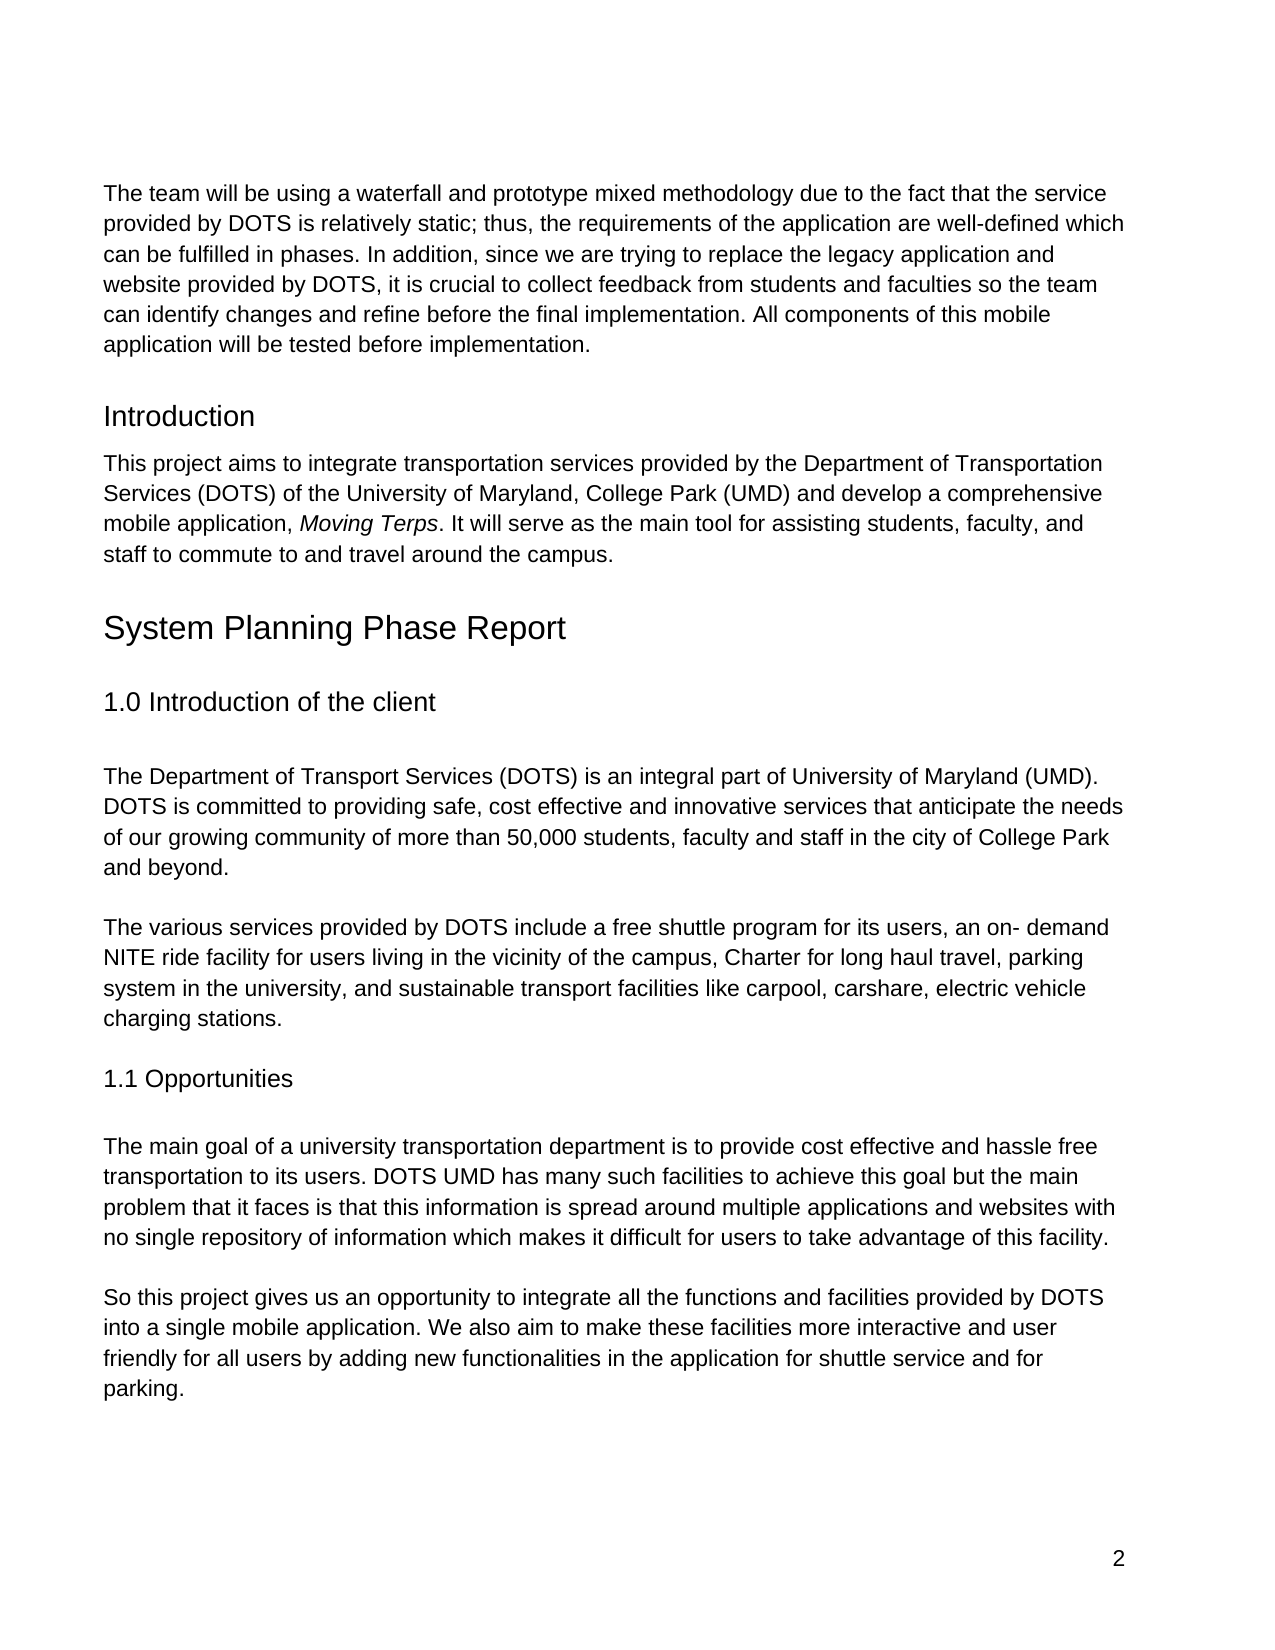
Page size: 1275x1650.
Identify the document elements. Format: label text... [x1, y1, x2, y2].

text The various services provided by DOTS include a free shuttle program for its users, an on- demand NITE ride facility for users living in the vicinity of the campus, Charter for long haul travel, parking system in the university, and sustainable transport facilities like carpool, carshare, electric vehicle charging stations. [103, 914, 1125, 1031]
text The Department of Transport Services (DOTS) is an integral part of University of Maryland (UMD). DOTS is committed to providing safe, cost effective and innovative services that anticipate the needs of our growing community of more than 50,000 students, faculty and staff in the city of College Park and beyond. [103, 763, 1125, 880]
subtitle Introduction [103, 399, 1125, 432]
text The main goal of a university transportation department is to provide cost effective and hassle free transportation to its users. DOTS UMD has many such facilities to achieve this goal but the main problem that it faces is that this information is spread around multiple applications and websites with no single repository of information which makes it difficult for users to take advantage of this facility. [103, 1133, 1125, 1250]
subtitle 1.1 Opportunities [103, 1064, 1125, 1093]
subtitle 1.0 Introduction of the client [103, 686, 1125, 717]
subtitle System Planning Phase Report [103, 608, 1125, 647]
text So this project gives us an opportunity to integrate all the functions and facilities provided by DOTS into a single mobile application. We also aim to make these facilities more interactive and user friendly for all users by adding new functionalities in the application for shuttle service and for parking. [103, 1284, 1125, 1401]
text The team will be using a waterfall and prototype mixed methodology due to the fact that the service provided by DOTS is relatively static; thus, the requirements of the application are well-defined which can be fulfilled in phases. In addition, since we are trying to replace the legacy application and website provided by DOTS, it is crucial to collect feedback from students and faculties so the team can identify changes and refine before the final implementation. All components of this mobile application will be tested before implementation. [103, 180, 1125, 358]
text This project aims to integrate transportation services provided by the Department of Transportation Services (DOTS) of the University of Maryland, College Park (UMD) and develop a comprehensive mobile application, Moving Terps. It will serve as the main tool for assisting students, faculty, and staff to commute to and travel around the campus. [103, 450, 1125, 567]
